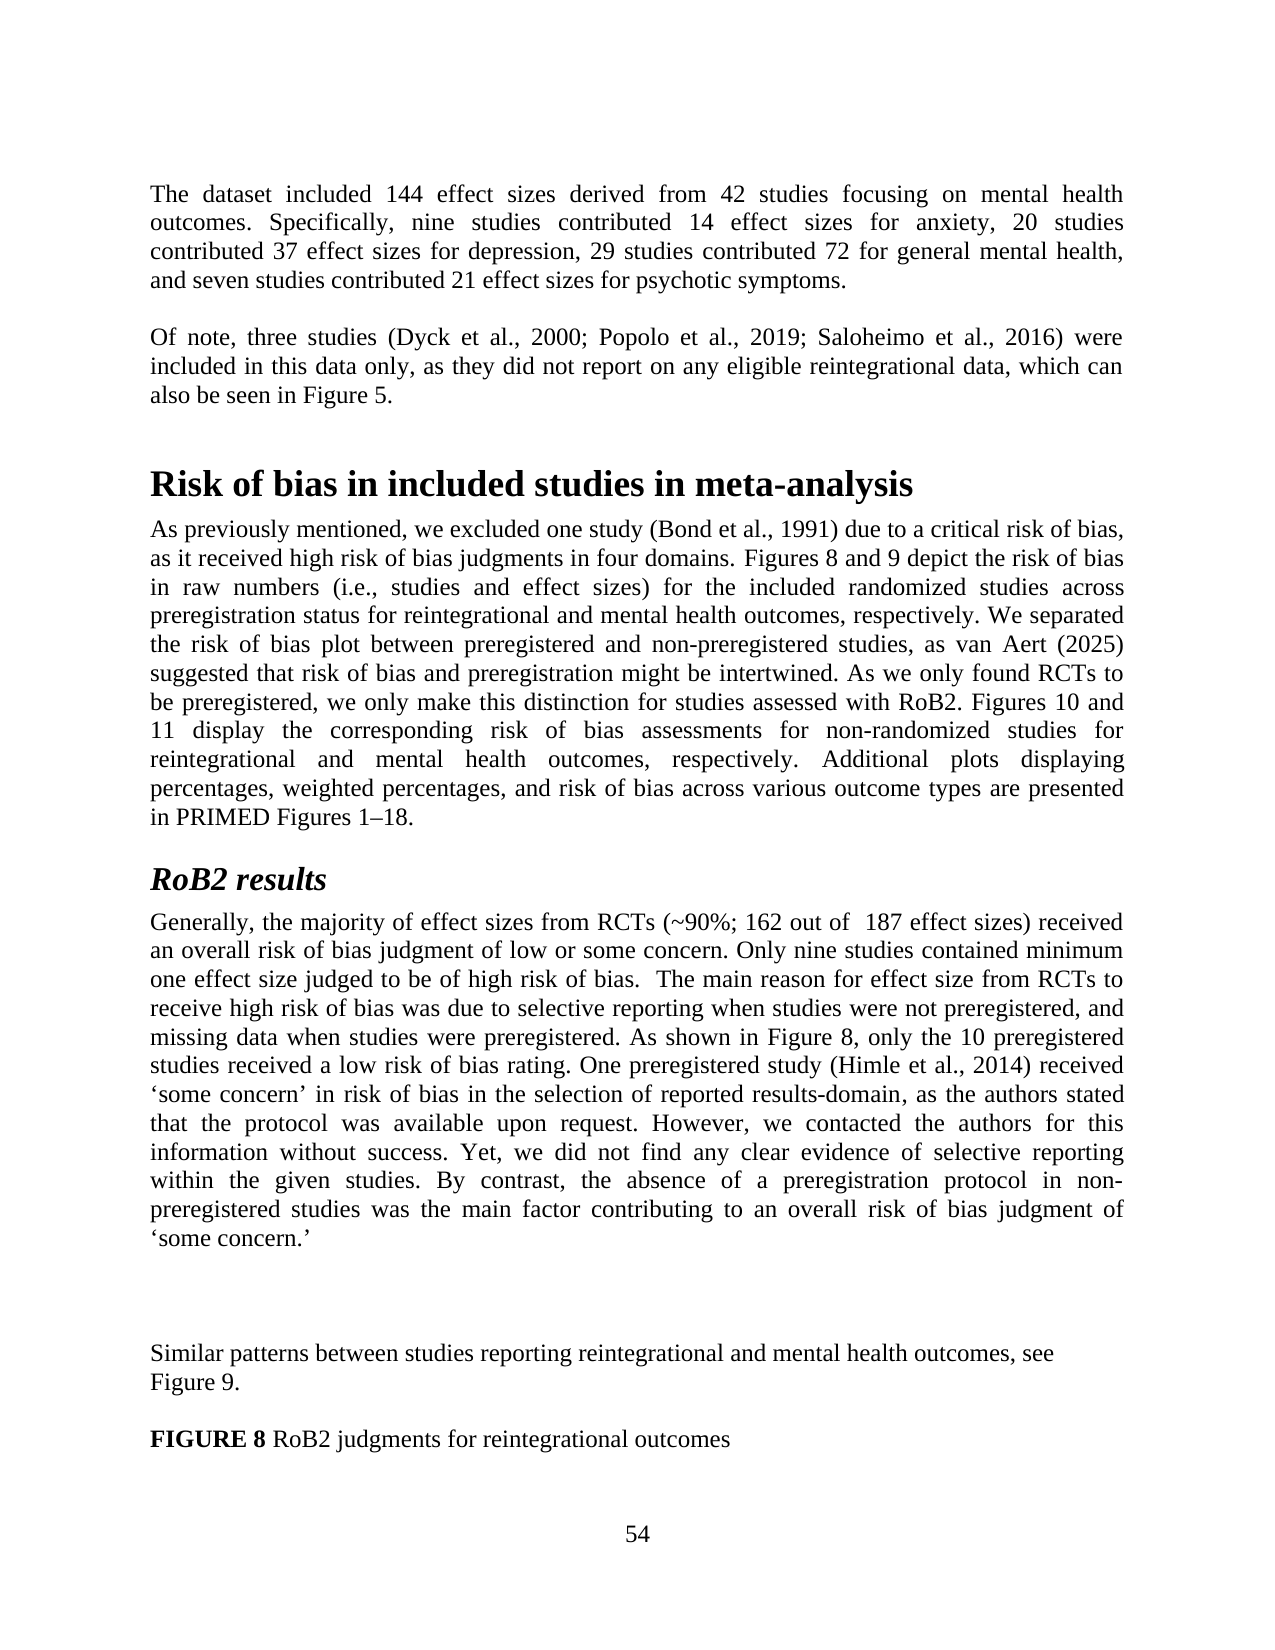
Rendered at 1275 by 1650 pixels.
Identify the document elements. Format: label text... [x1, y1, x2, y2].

subtitle Risk of bias in included studies in meta-analysis [150, 462, 1125, 505]
text Similar patterns between studies reporting reintegrational and mental health outcomes, see Figure 9. [150, 1338, 1125, 1396]
text The dataset included 144 effect sizes derived from 42 studies focusing on mental health outcomes. Specifically, nine studies contributed 14 effect sizes for anxiety, 20 studies contributed 37 effect sizes for depression, 29 studies contributed 72 for general mental health, and seven studies contributed 21 effect sizes for psychotic symptoms. [150, 179, 1125, 294]
text FIGURE 8 RoB2 judgments for reintegrational outcomes [150, 1424, 1125, 1453]
text As previously mentioned, we excluded one study (Bond et al., 1991) due to a critical risk of bias, as it received high risk of bias judgments in four domains. Figures 8 and 9 depict the risk of bias in raw numbers (i.e., studies and effect sizes) for the included randomized studies across preregistration status for reintegrational and mental health outcomes, respectively. We separated the risk of bias plot between preregistered and non-preregistered studies, as van Aert (2025) suggested that risk of bias and preregistration might be intertwined. As we only found RCTs to be preregistered, we only make this distinction for studies assessed with RoB2. Figures 10 and 11 display the corresponding risk of bias assessments for non-randomized studies for reintegrational and mental health outcomes, respectively. Additional plots displaying percentages, weighted percentages, and risk of bias across various outcome types are presented in PRIMED Figures 1–18. [150, 514, 1125, 830]
text Of note, three studies (Dyck et al., 2000; Popolo et al., 2019; Saloheimo et al., 2016) were included in this data only, as they did not report on any eligible reintegrational data, which can also be seen in Figure 5. [150, 322, 1125, 409]
subtitle RoB2 results [150, 859, 1125, 897]
text Generally, the majority of effect sizes from RCTs (~90%; 162 out of 187 effect sizes) received an overall risk of bias judgment of low or some concern. Only nine studies contained minimum one effect size judged to be of high risk of bias. The main reason for effect size from RCTs to receive high risk of bias was due to selective reporting when studies were not preregistered, and missing data when studies were preregistered. As shown in Figure 8, only the 10 preregistered studies received a low risk of bias rating. One preregistered study (Himle et al., 2014) received ‘some concern’ in risk of bias in the selection of reported results-domain, as the authors stated that the protocol was available upon request. However, we contacted the authors for this information without success. Yet, we did not find any clear evidence of selective reporting within the given studies. By contrast, the absence of a preregistration protocol in non-preregistered studies was the main factor contributing to an overall risk of bias judgment of ‘some concern.’ [150, 907, 1125, 1252]
